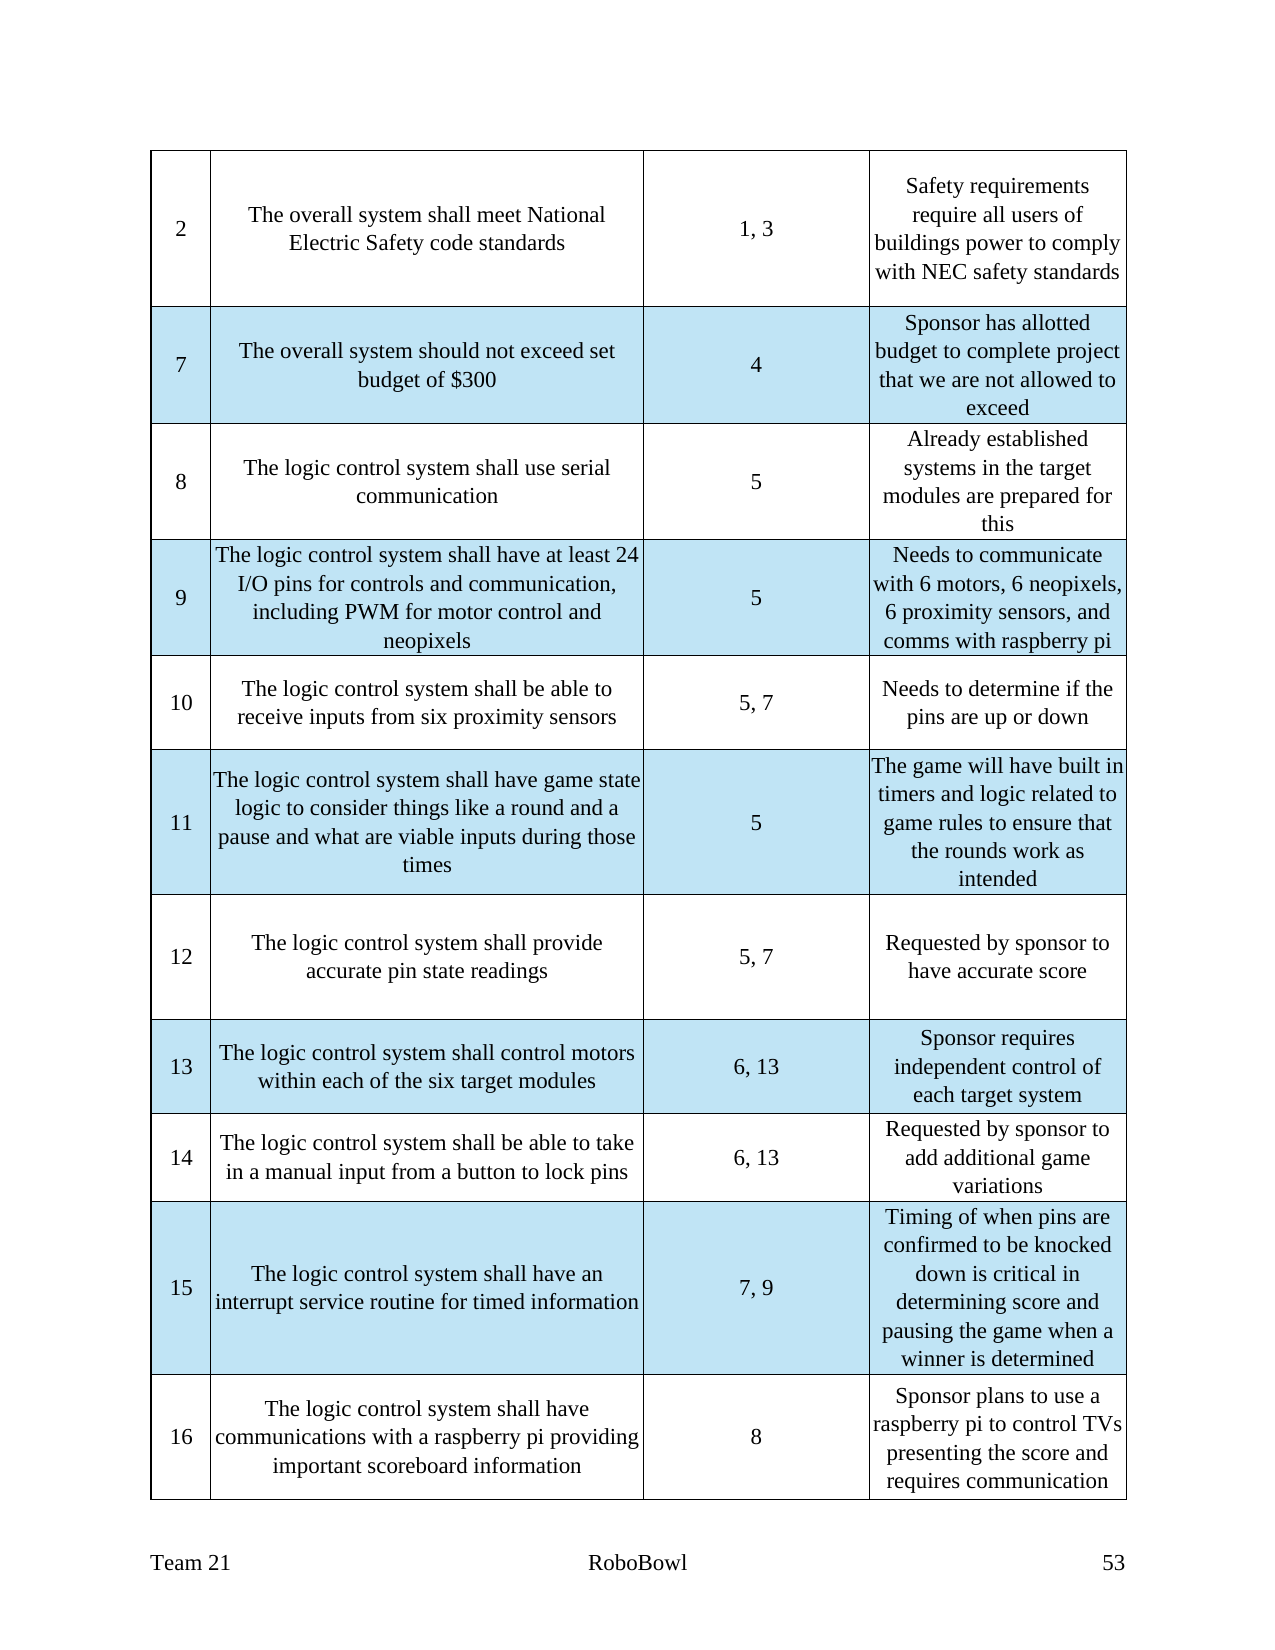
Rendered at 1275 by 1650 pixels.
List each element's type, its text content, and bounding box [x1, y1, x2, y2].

table_cell 13 [152, 1020, 210, 1113]
table_cell The logic control system shall be able to receive inputs from six proximity sensors [211, 656, 643, 749]
table_cell Requested by sponsor to have accurate score [870, 895, 1126, 1019]
table_cell 6, 13 [644, 1020, 869, 1113]
table_cell 6, 13 [644, 1114, 869, 1201]
table_cell 1, 3 [644, 151, 869, 306]
table_cell The logic control system shall have at least 24 I/O pins for controls and communication, including PWM for motor control and neopixels [211, 540, 643, 655]
table_cell 2 [152, 151, 210, 306]
table_cell The logic control system shall control motors within each of the six target modules [211, 1020, 643, 1113]
table_cell 5, 7 [644, 656, 869, 749]
table_cell Timing of when pins are confirmed to be knocked down is critical in determining score and pausing the game when a winner is determined [870, 1202, 1126, 1374]
table_cell The logic control system shall be able to take in a manual input from a button to lock pins [211, 1114, 643, 1201]
table_cell The overall system shall meet National Electric Safety code standards [211, 151, 643, 306]
table_cell 7, 9 [644, 1202, 869, 1374]
table_cell 14 [152, 1114, 210, 1201]
table_cell The logic control system shall have an interrupt service routine for timed information [211, 1202, 643, 1374]
table_cell Sponsor has allotted budget to complete project that we are not allowed to exceed [870, 307, 1126, 423]
table_cell The overall system should not exceed set budget of $300 [211, 307, 643, 423]
table_cell The game will have built in timers and logic related to game rules to ensure that the rounds work as intended [870, 750, 1126, 894]
table_cell 15 [152, 1202, 210, 1374]
table_cell 5 [644, 424, 869, 539]
table_cell Needs to determine if the pins are up or down [870, 656, 1126, 749]
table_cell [870, 1375, 1126, 1499]
table_cell 7 [152, 307, 210, 423]
table_cell The logic control system shall have game state logic to consider things like a round and a pause and what are viable inputs during those times [211, 750, 643, 894]
table_cell Already established systems in the target modules are prepared for this [870, 424, 1126, 539]
table_cell 12 [152, 895, 210, 1019]
table_cell 8 [152, 424, 210, 539]
table_cell The logic control system shall provide accurate pin state readings [211, 895, 643, 1019]
table_cell Requested by sponsor to add additional game variations [870, 1114, 1126, 1201]
table_cell The logic control system shall use serial communication [211, 424, 643, 539]
table_cell Safety requirements require all users of buildings power to comply with NEC safety standards [870, 151, 1126, 306]
table_cell Needs to communicate with 6 motors, 6 neopixels, 6 proximity sensors, and comms with raspberry pi [870, 540, 1126, 655]
table_cell 11 [152, 750, 210, 894]
table_cell 5 [644, 540, 869, 655]
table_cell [211, 1375, 643, 1499]
table_cell 9 [152, 540, 210, 655]
table_cell 4 [644, 307, 869, 423]
table_cell 5 [644, 750, 869, 894]
table_cell 5, 7 [644, 895, 869, 1019]
table_cell Sponsor requires independent control of each target system [870, 1020, 1126, 1113]
table_cell 10 [152, 656, 210, 749]
table_cell 8 [644, 1375, 869, 1499]
table_cell 16 [152, 1375, 210, 1499]
